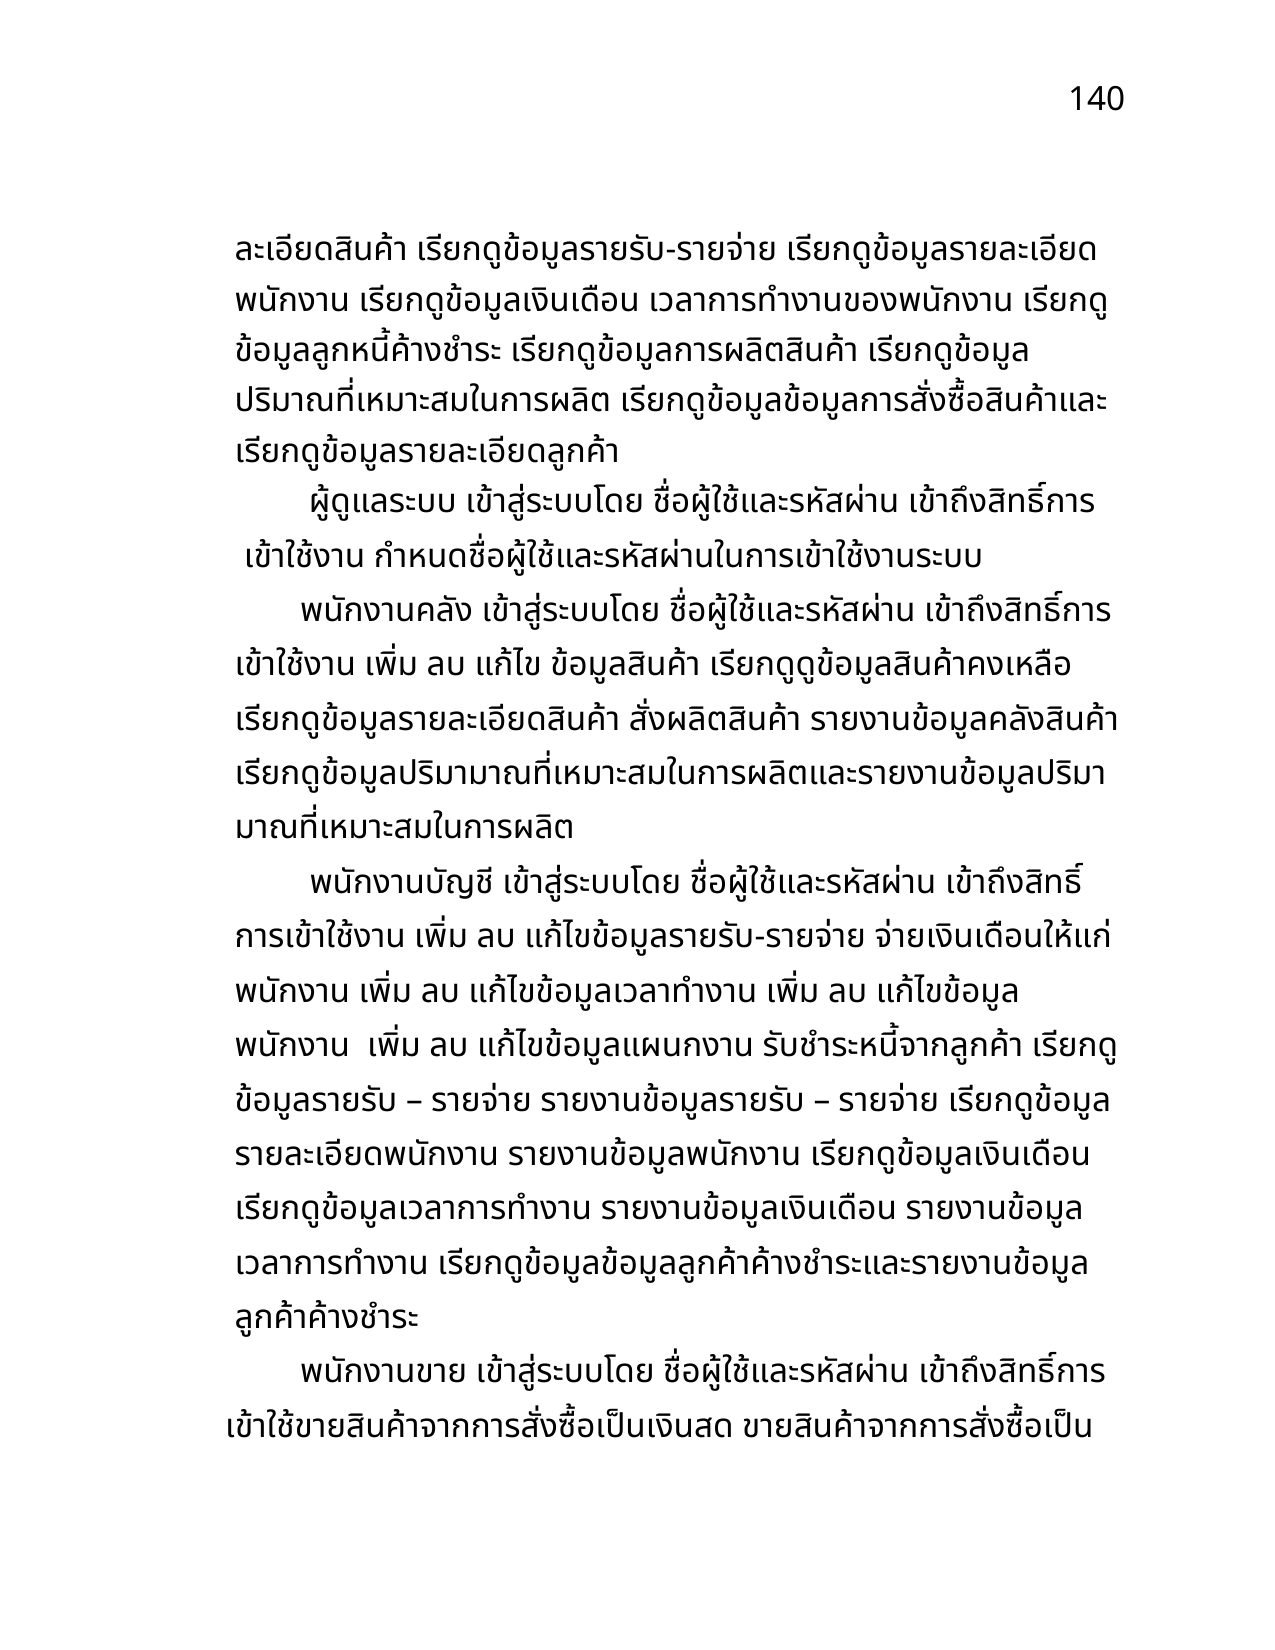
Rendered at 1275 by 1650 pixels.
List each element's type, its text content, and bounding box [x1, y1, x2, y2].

text ผู้ดูแลระบบ เข้าสู่ระบบโดย ชื่อผู้ใช้และรหัสผ่าน เข้าถึงสิทธิ์การเข้าใช้งาน กำหนดชื่อผู้ใช้และรหัสผ่านในการเข้าใช้งานระบบ [244, 477, 1125, 582]
text พนักงานบัญชี เข้าสู่ระบบโดย ชื่อผู้ใช้และรหัสผ่าน เข้าถึงสิทธิ์การเข้าใช้งาน เพิ่ม ลบ แก้ไขข้อมูลรายรับ-รายจ่าย จ่ายเงินเดือนให้แก่พนักงาน เพิ่ม ลบ แก้ไขข้อมูลเวลาทำงาน เพิ่ม ลบ แก้ไขข้อมูลพนักงาน เพิ่ม ลบ แก้ไขข้อมูลแผนกงาน รับชำระหนี้จากลูกค้า เรียกดูข้อมูลรายรับ – รายจ่าย รายงานข้อมูลรายรับ – รายจ่าย เรียกดูข้อมูลรายละเอียดพนักงาน รายงานข้อมูลพนักงาน เรียกดูข้อมูลเงินเดือน เรียกดูข้อมูลเวลาการทำงาน รายงานข้อมูลเงินเดือน รายงานข้อมูลเวลาการทำงาน เรียกดูข้อมูลข้อมูลลูกค้าค้างชำระและรายงานข้อมูลลูกค้าค้างชำระ [234, 858, 1125, 1343]
text พนักงานคลัง เข้าสู่ระบบโดย ชื่อผู้ใช้และรหัสผ่าน เข้าถึงสิทธิ์การเข้าใช้งาน เพิ่ม ลบ แก้ไข ข้อมูลสินค้า เรียกดูดูข้อมูลสินค้าคงเหลือ เรียกดูข้อมูลรายละเอียดสินค้า สั่งผลิตสินค้า รายงานข้อมูลคลังสินค้า เรียกดูข้อมูลปริมามาณที่เหมาะสมในการผลิตและรายงานข้อมูลปริมามาณที่เหมาะสมในการผลิต [234, 586, 1125, 854]
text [225, 1347, 1125, 1452]
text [234, 225, 1125, 477]
